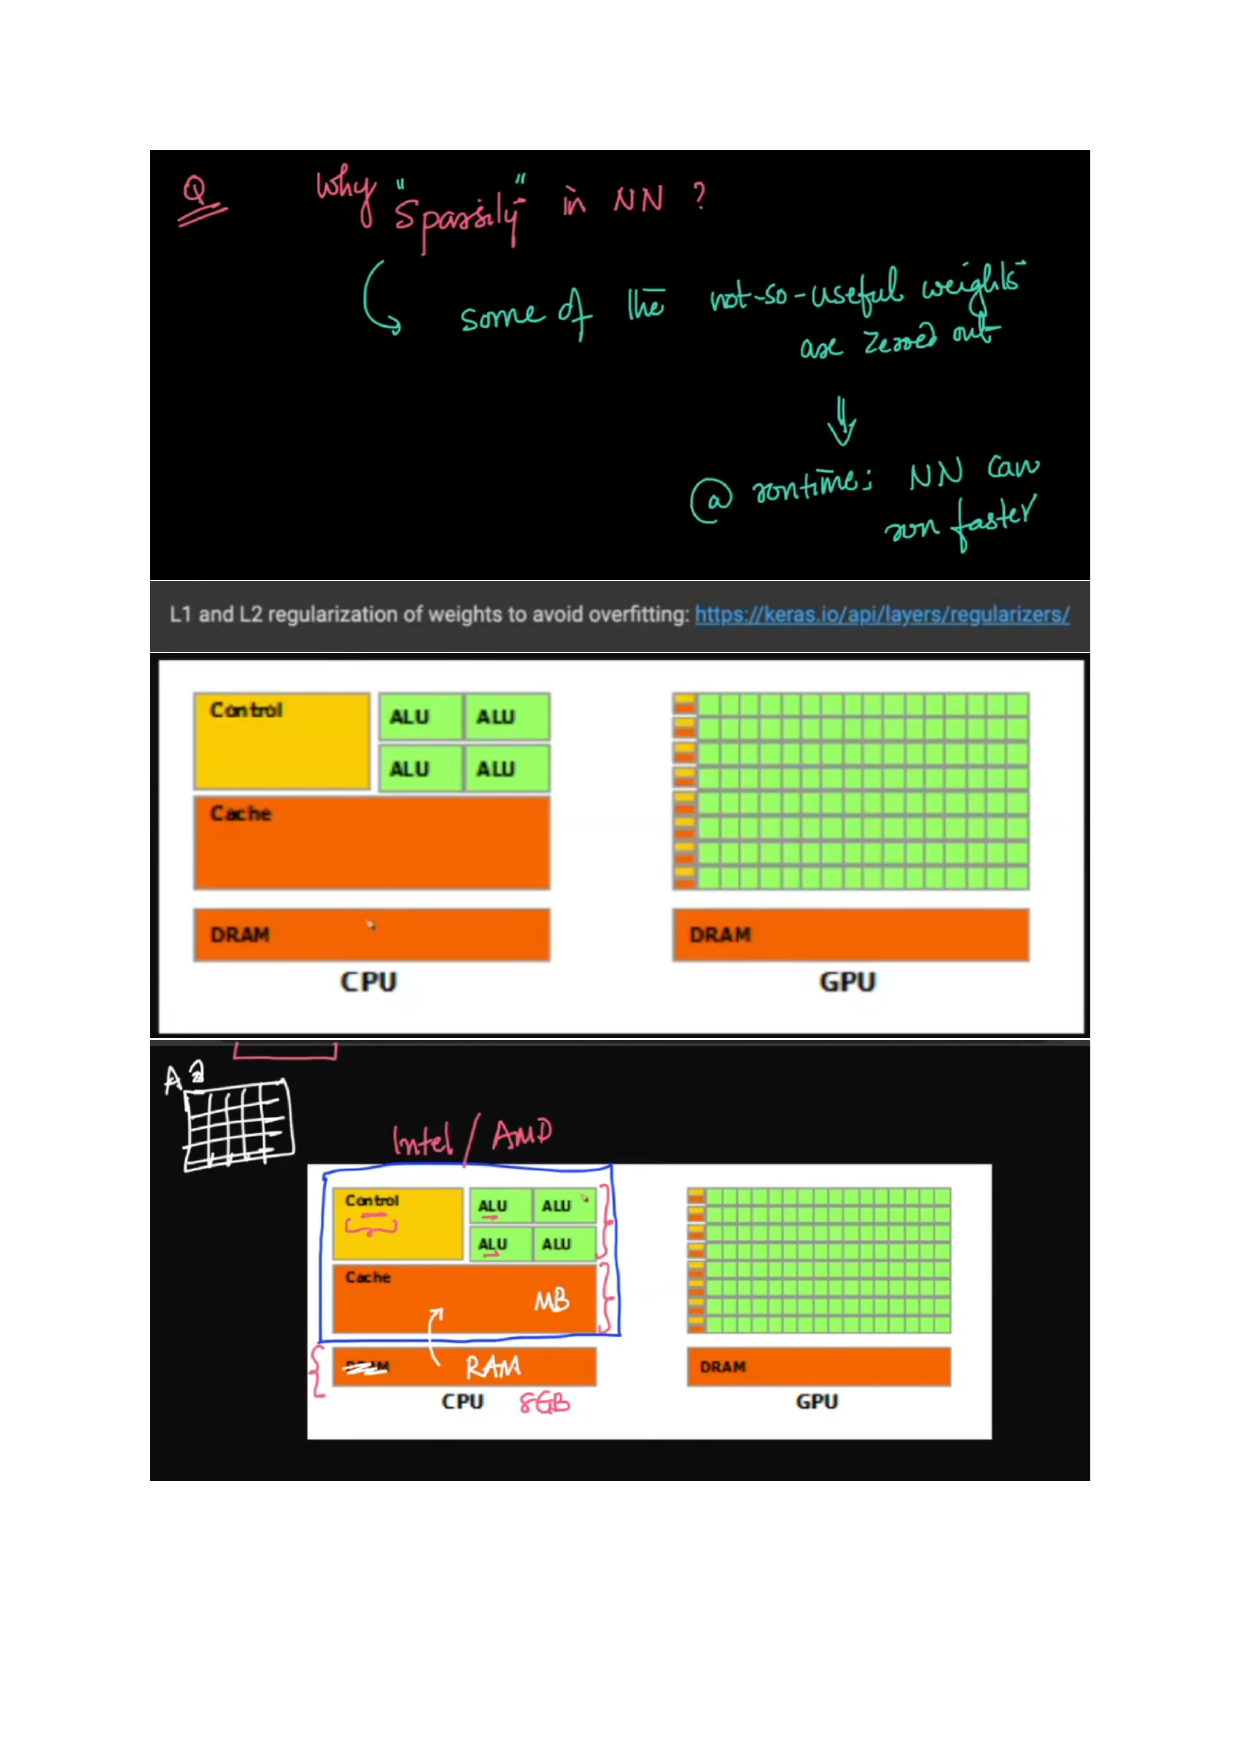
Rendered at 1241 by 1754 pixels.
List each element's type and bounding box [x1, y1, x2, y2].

picture [150, 581, 1091, 652]
picture [150, 150, 1091, 580]
picture [150, 653, 1091, 1038]
picture [150, 1040, 1091, 1481]
